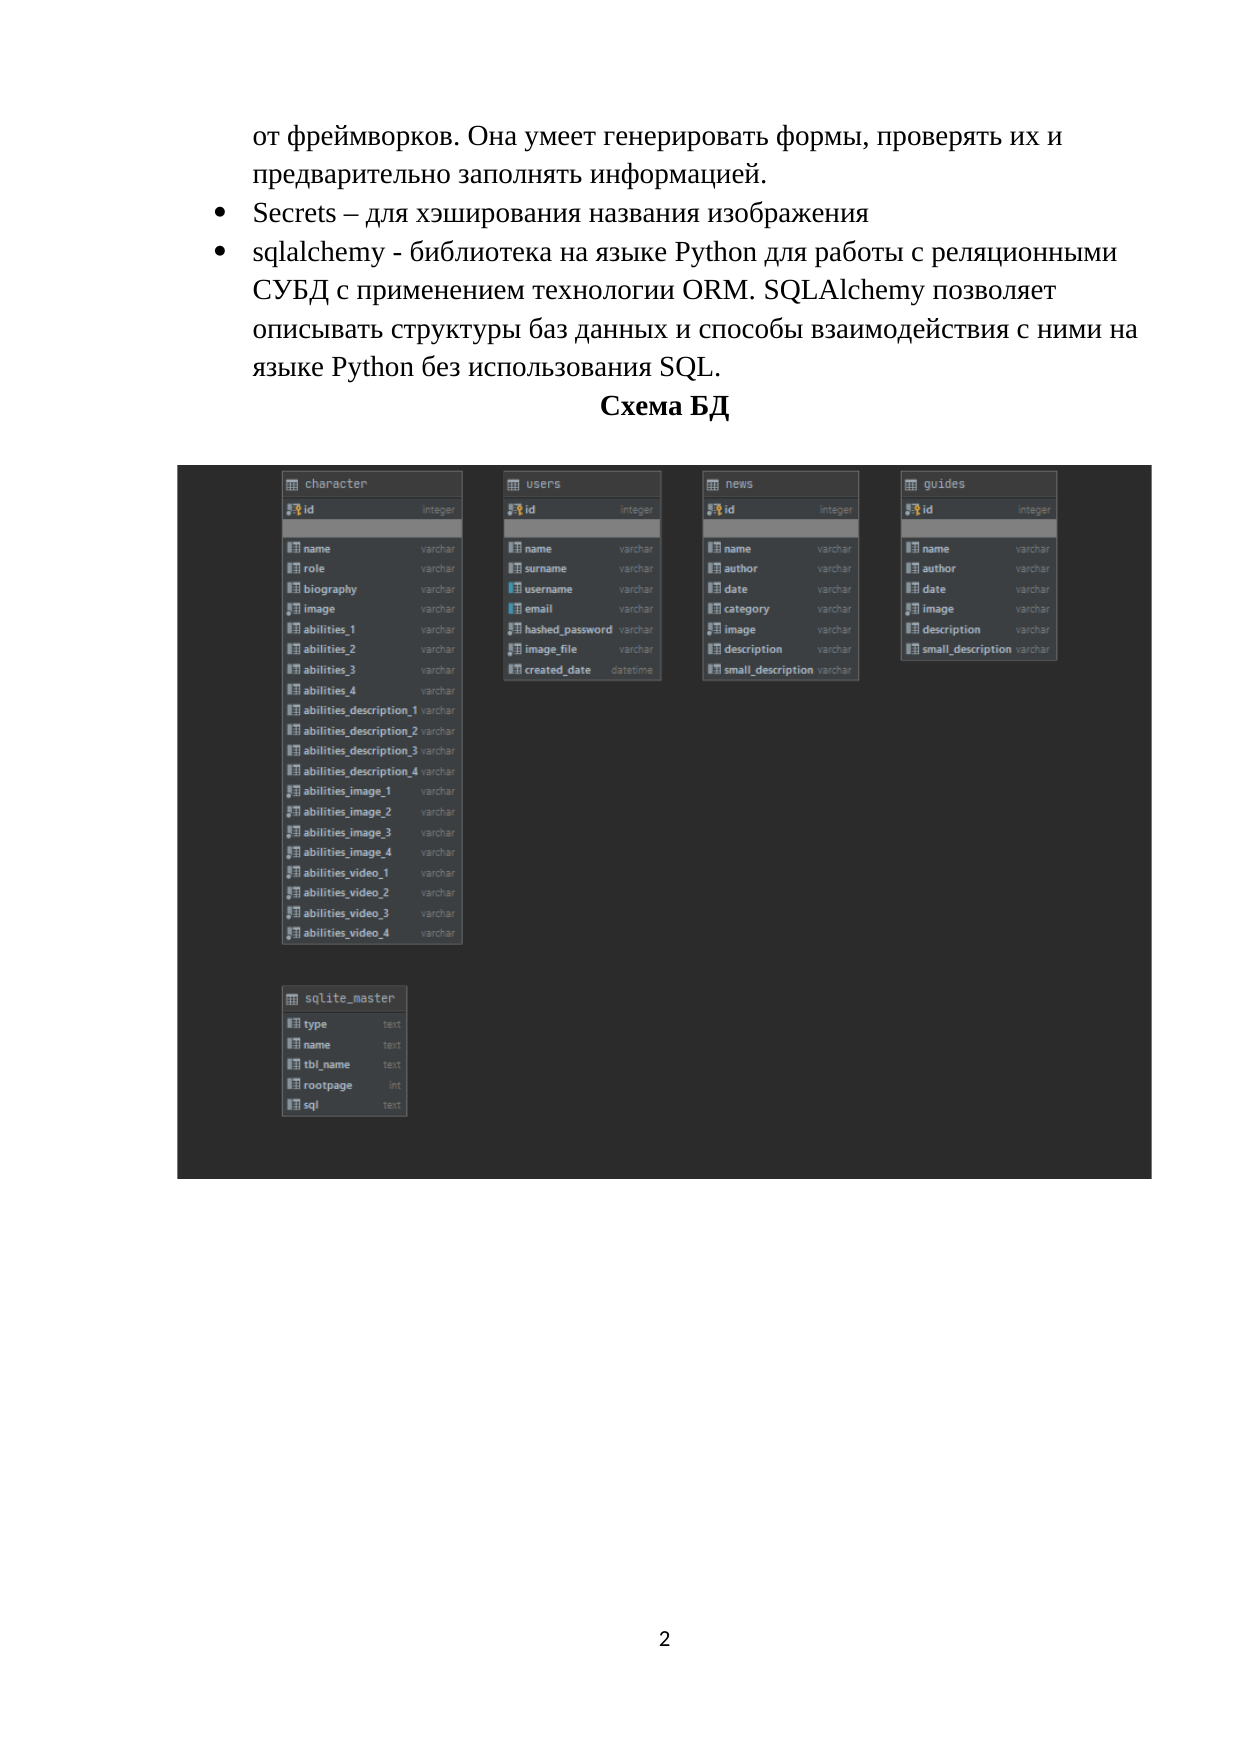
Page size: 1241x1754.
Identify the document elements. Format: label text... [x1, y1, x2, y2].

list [215, 118, 1152, 190]
text Схема БД [177, 388, 1152, 422]
picture [177, 465, 1152, 1179]
list Secrets – для хэширования названия изображения [215, 195, 1152, 229]
list sqlalchemy - библиотека на языке Python для работы с реляционными СУБД с применением технологии ORM. SQLAlchemy позволяет описывать структуры баз данных и способы взаимодействия с ними на языке Python без использования SQL. [215, 234, 1152, 383]
